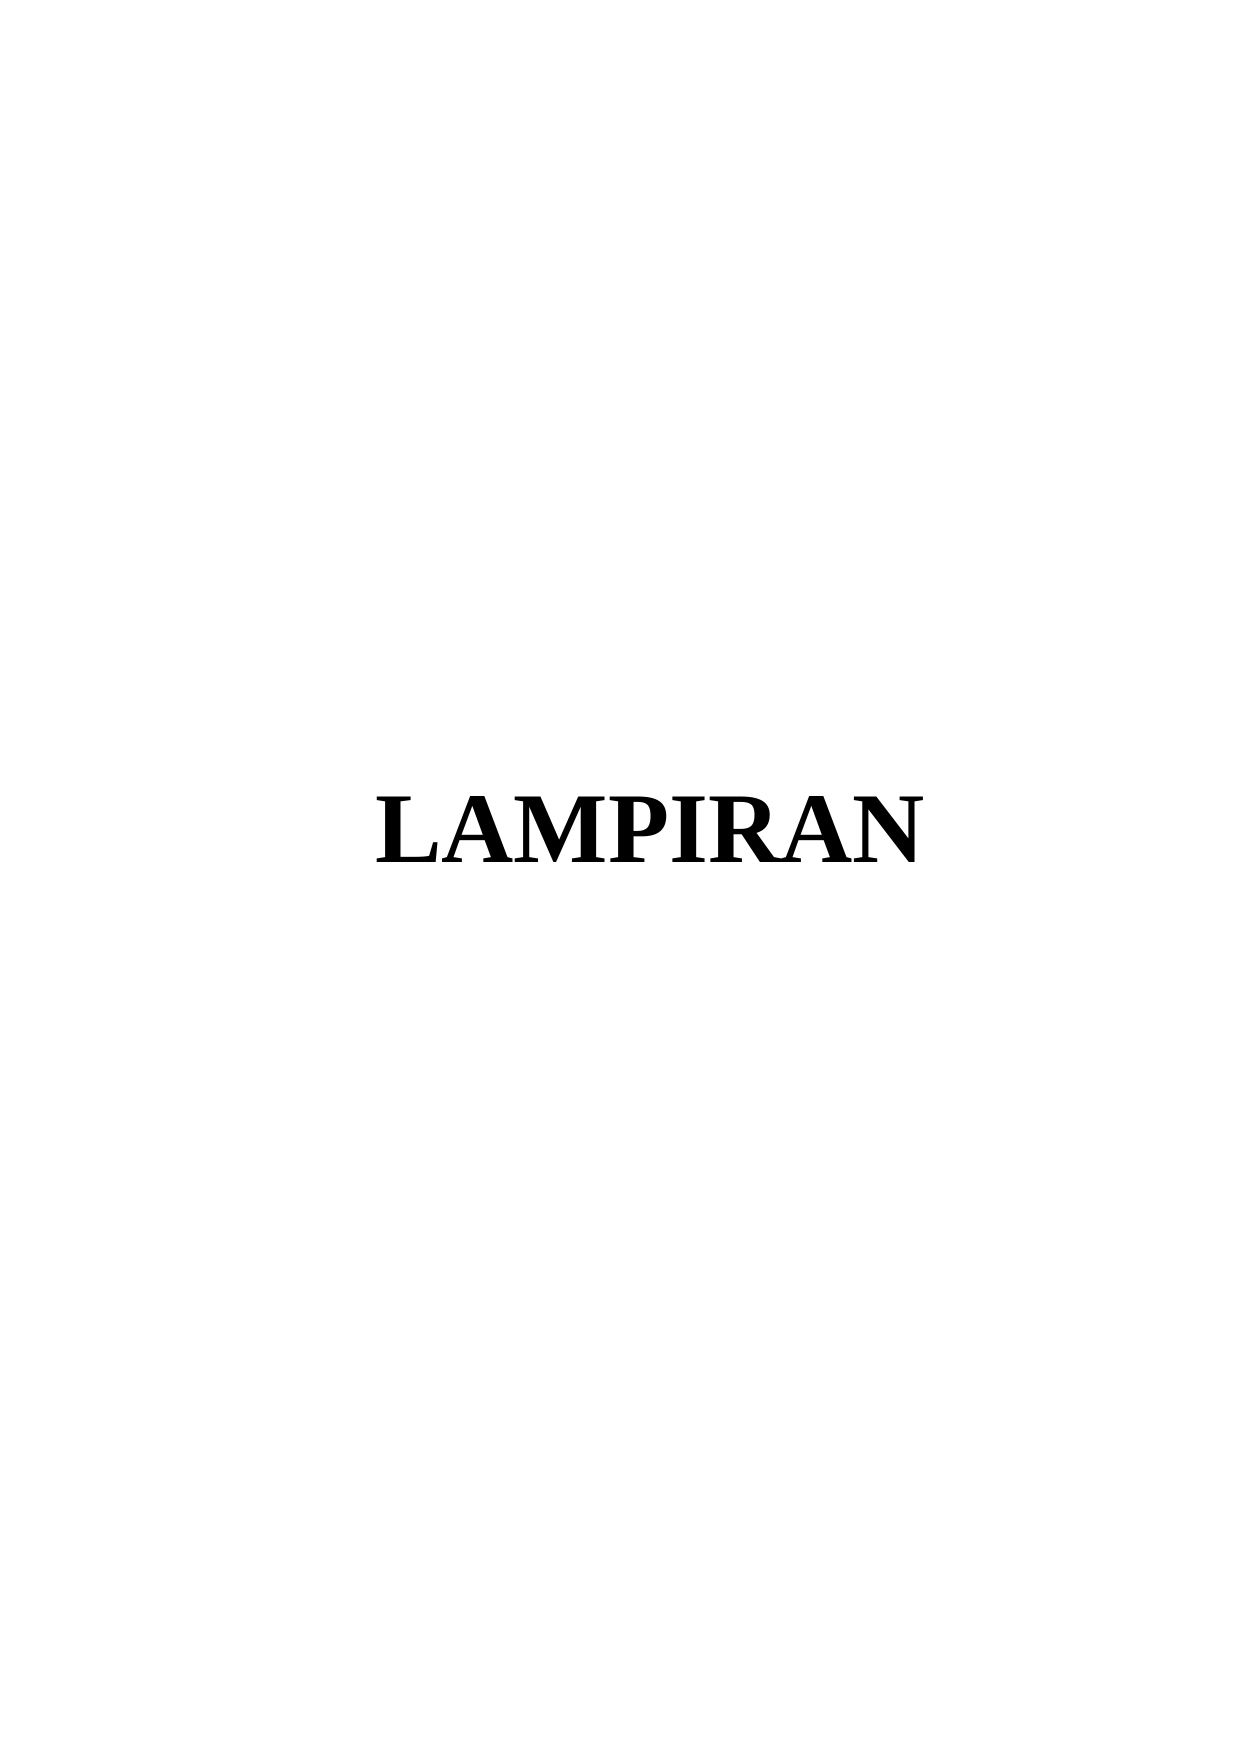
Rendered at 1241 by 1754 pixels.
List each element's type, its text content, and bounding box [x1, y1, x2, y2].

text LAMPIRAN [236, 769, 1063, 884]
